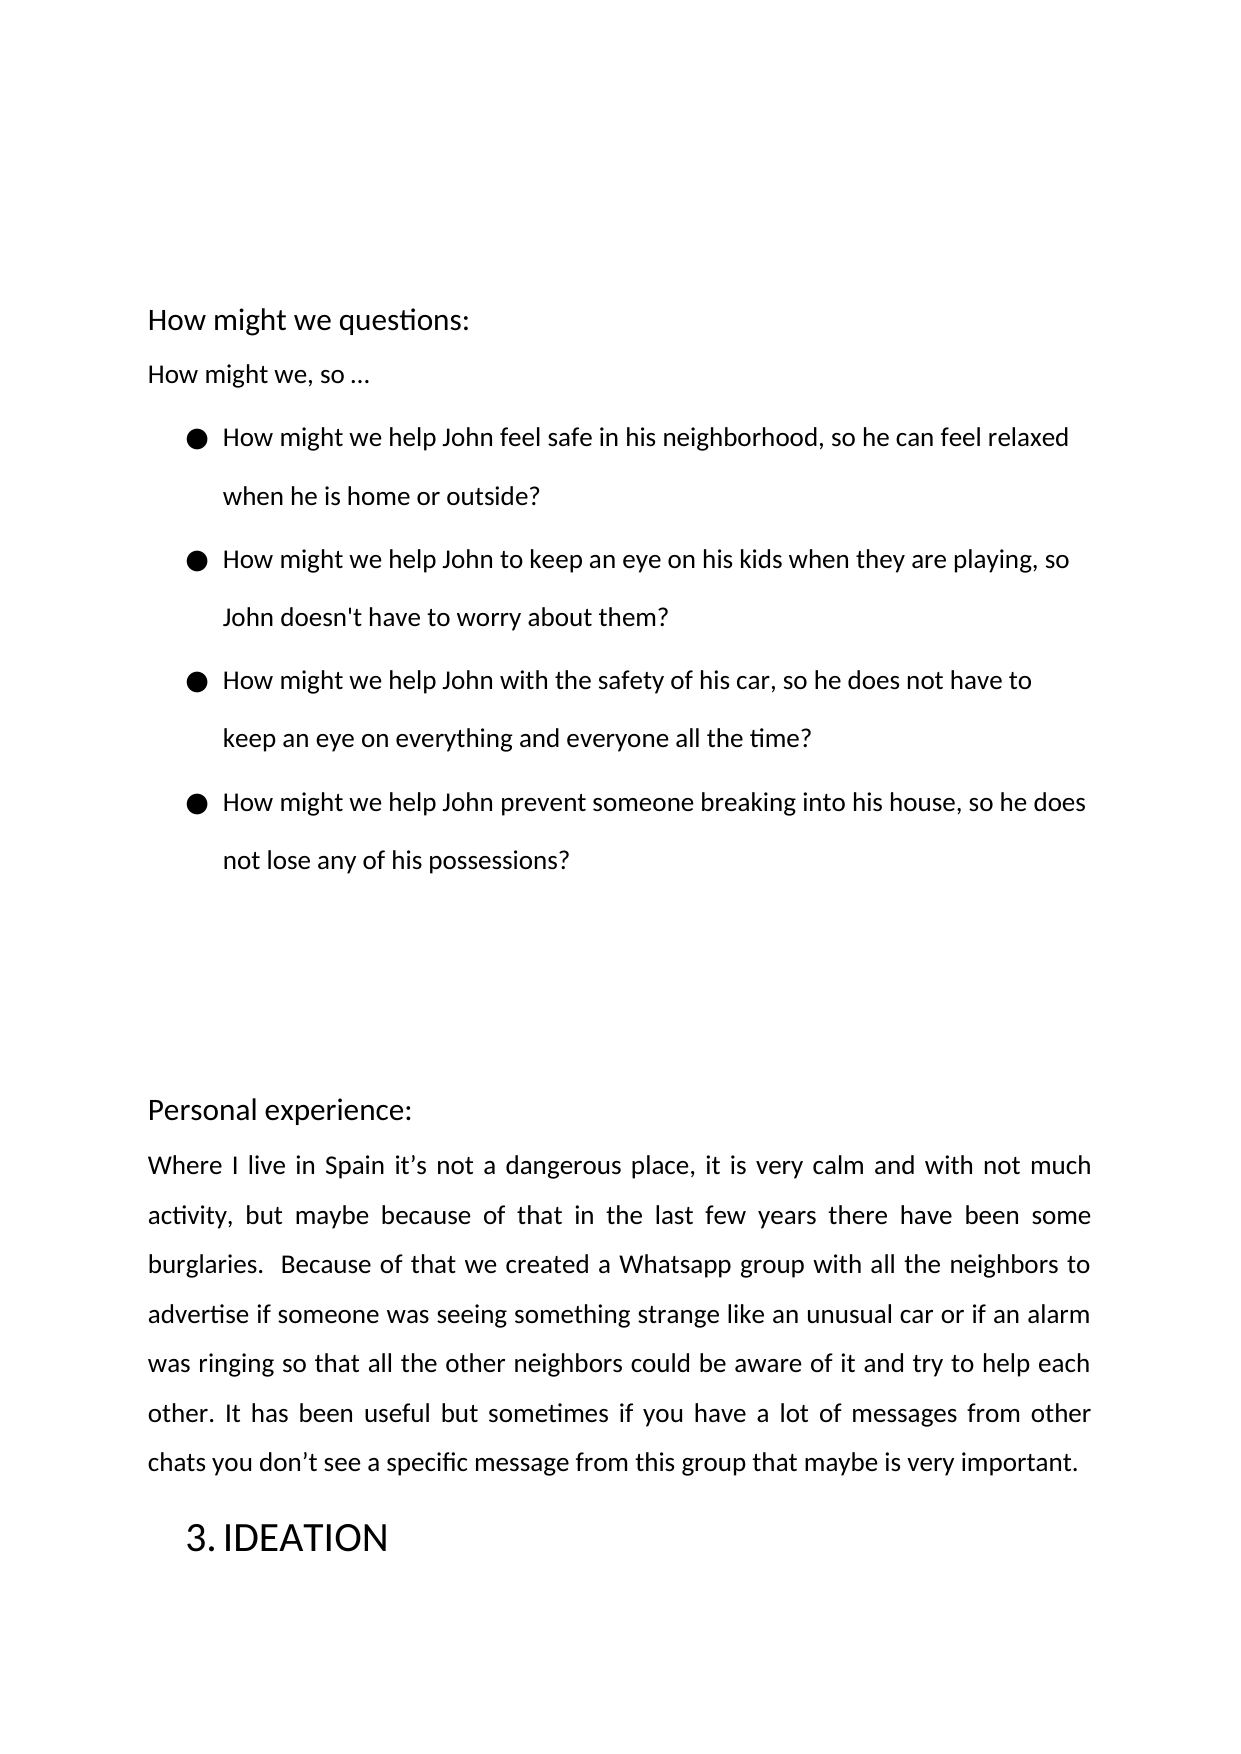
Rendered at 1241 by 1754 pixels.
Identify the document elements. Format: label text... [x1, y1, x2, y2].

text How might we questions: [148, 300, 1093, 338]
list IDEATION [185, 1511, 1093, 1562]
text Where I live in Spain it’s not a dangerous place, it is very calm and with not much activity, but maybe because of that in the last few years there have been some burglaries. Because of that we created a Whatsapp group with all the neighbors to advertise if someone was seeing something strange like an unusual car or if an alarm was ringing so that all the other neighbors could be aware of it and try to help each other. It has been useful but sometimes if you have a lot of messages from other chats you don’t see a specific message from this group that maybe is very important. [148, 1148, 1093, 1478]
list How might we help John prevent someone breaking into his house, so he does not lose any of his possessions? [185, 771, 1093, 876]
text Personal experience: [148, 1091, 1093, 1129]
list How might we help John with the safety of his car, so he does not have to keep an eye on everything and everyone all the time? [185, 650, 1093, 755]
list How might we help John feel safe in his neighborhood, so he can feel relaxed when he is home or outside? [185, 407, 1093, 512]
text How might we, so … [148, 357, 1093, 390]
list How might we help John to keep an eye on his kids when they are playing, so John doesn't have to worry about them? [185, 528, 1093, 633]
